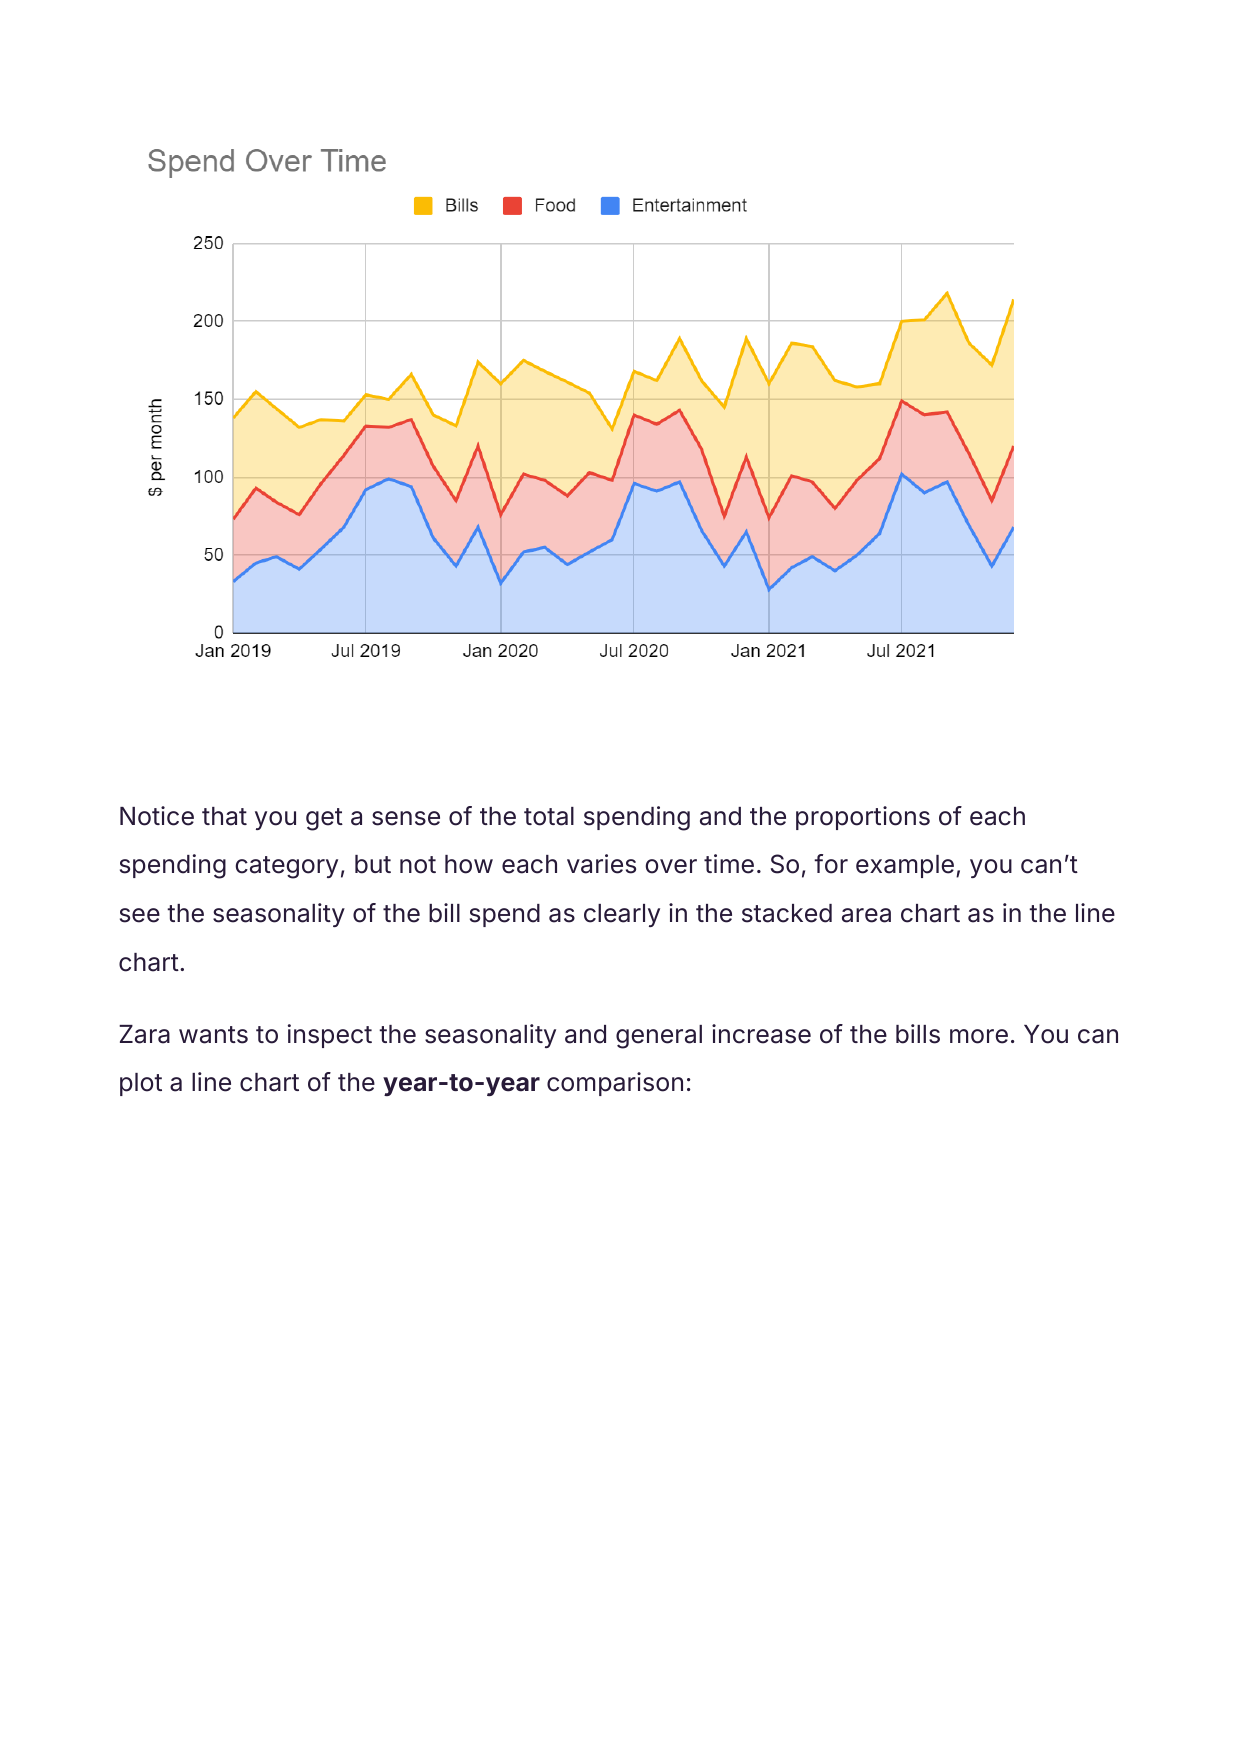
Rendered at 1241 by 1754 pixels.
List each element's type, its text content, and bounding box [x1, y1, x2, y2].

text Zara wants to inspect the seasonality and general increase of the bills more. You can plot a line chart of the year-to-year comparison: [118, 1019, 1122, 1097]
picture [118, 118, 1042, 689]
text Notice that you get a sense of the total spending and the proportions of each spending category, but not how each varies over time. So, for example, you can’t see the seasonality of the bill spend as clearly in the stacked area chart as in the line chart. [118, 801, 1122, 977]
